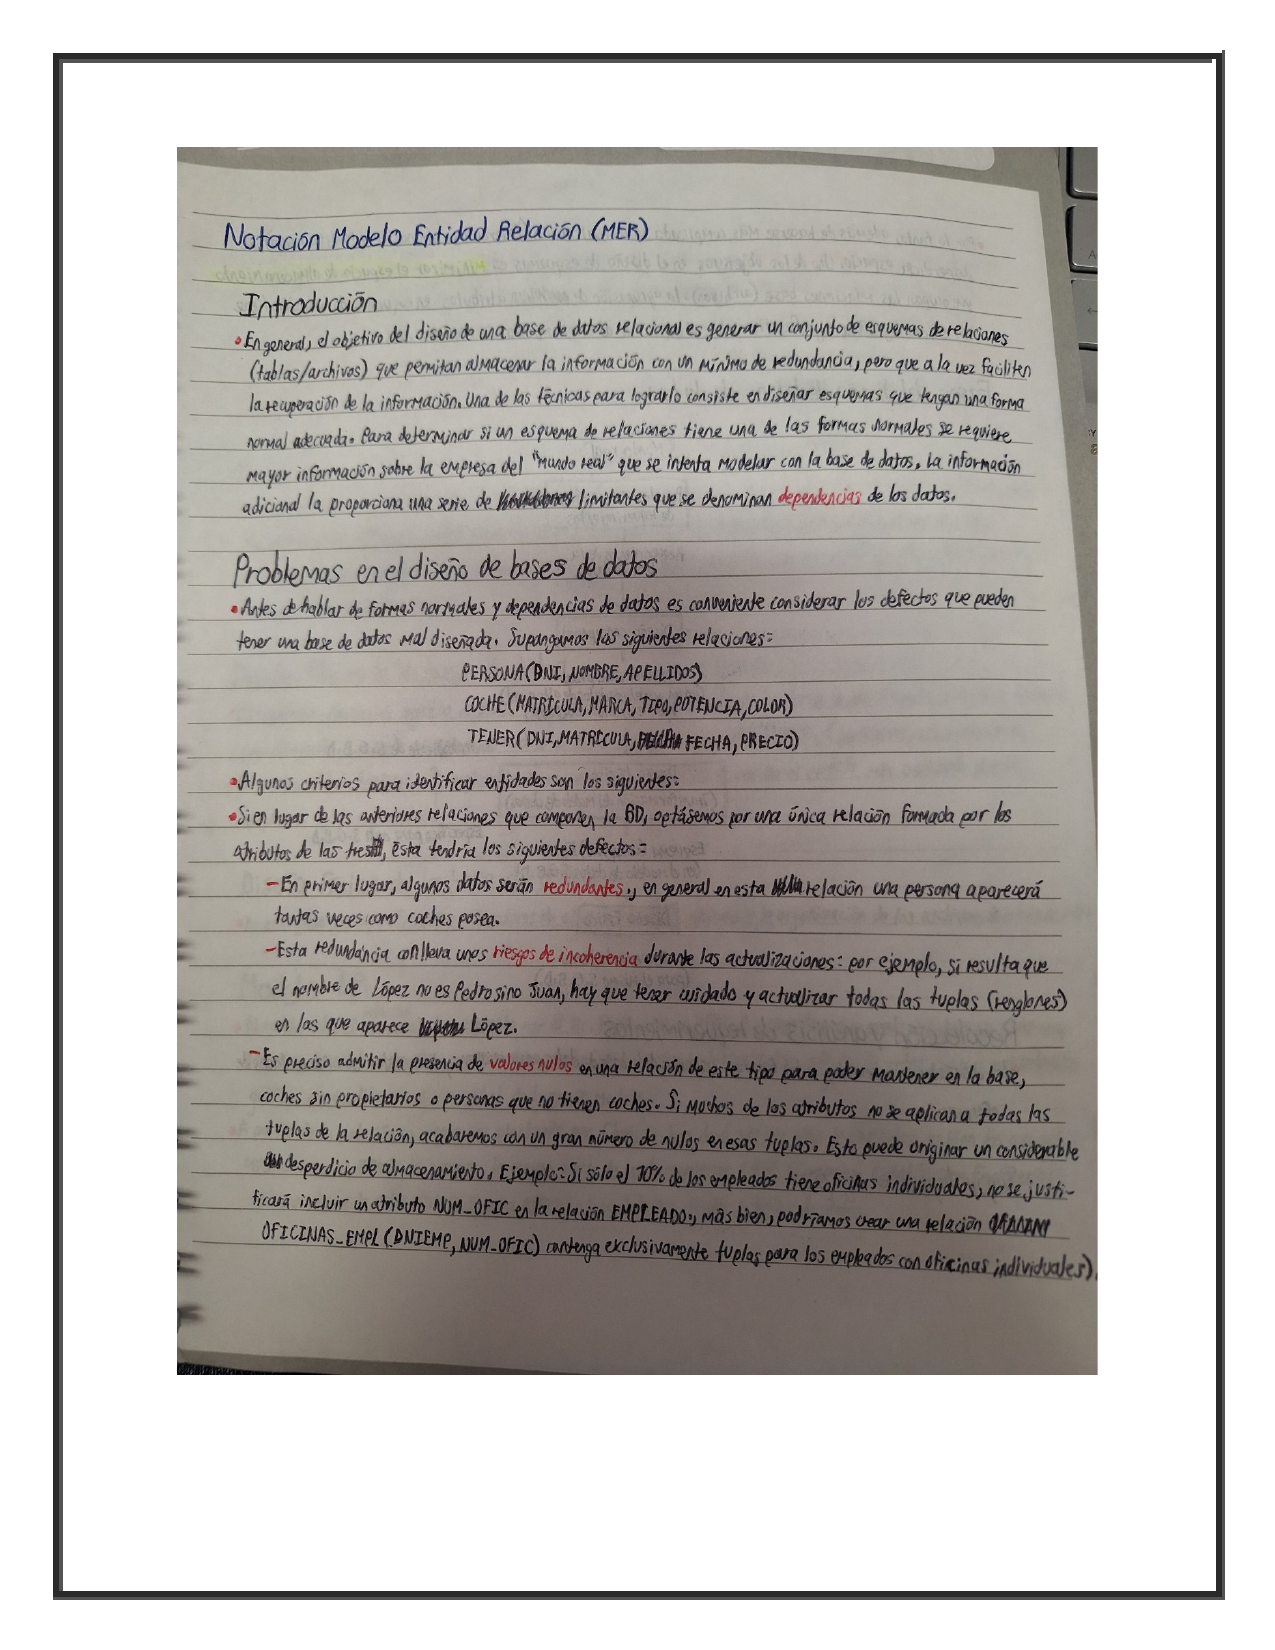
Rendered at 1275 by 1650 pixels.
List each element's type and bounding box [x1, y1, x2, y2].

picture [177, 147, 1098, 1375]
